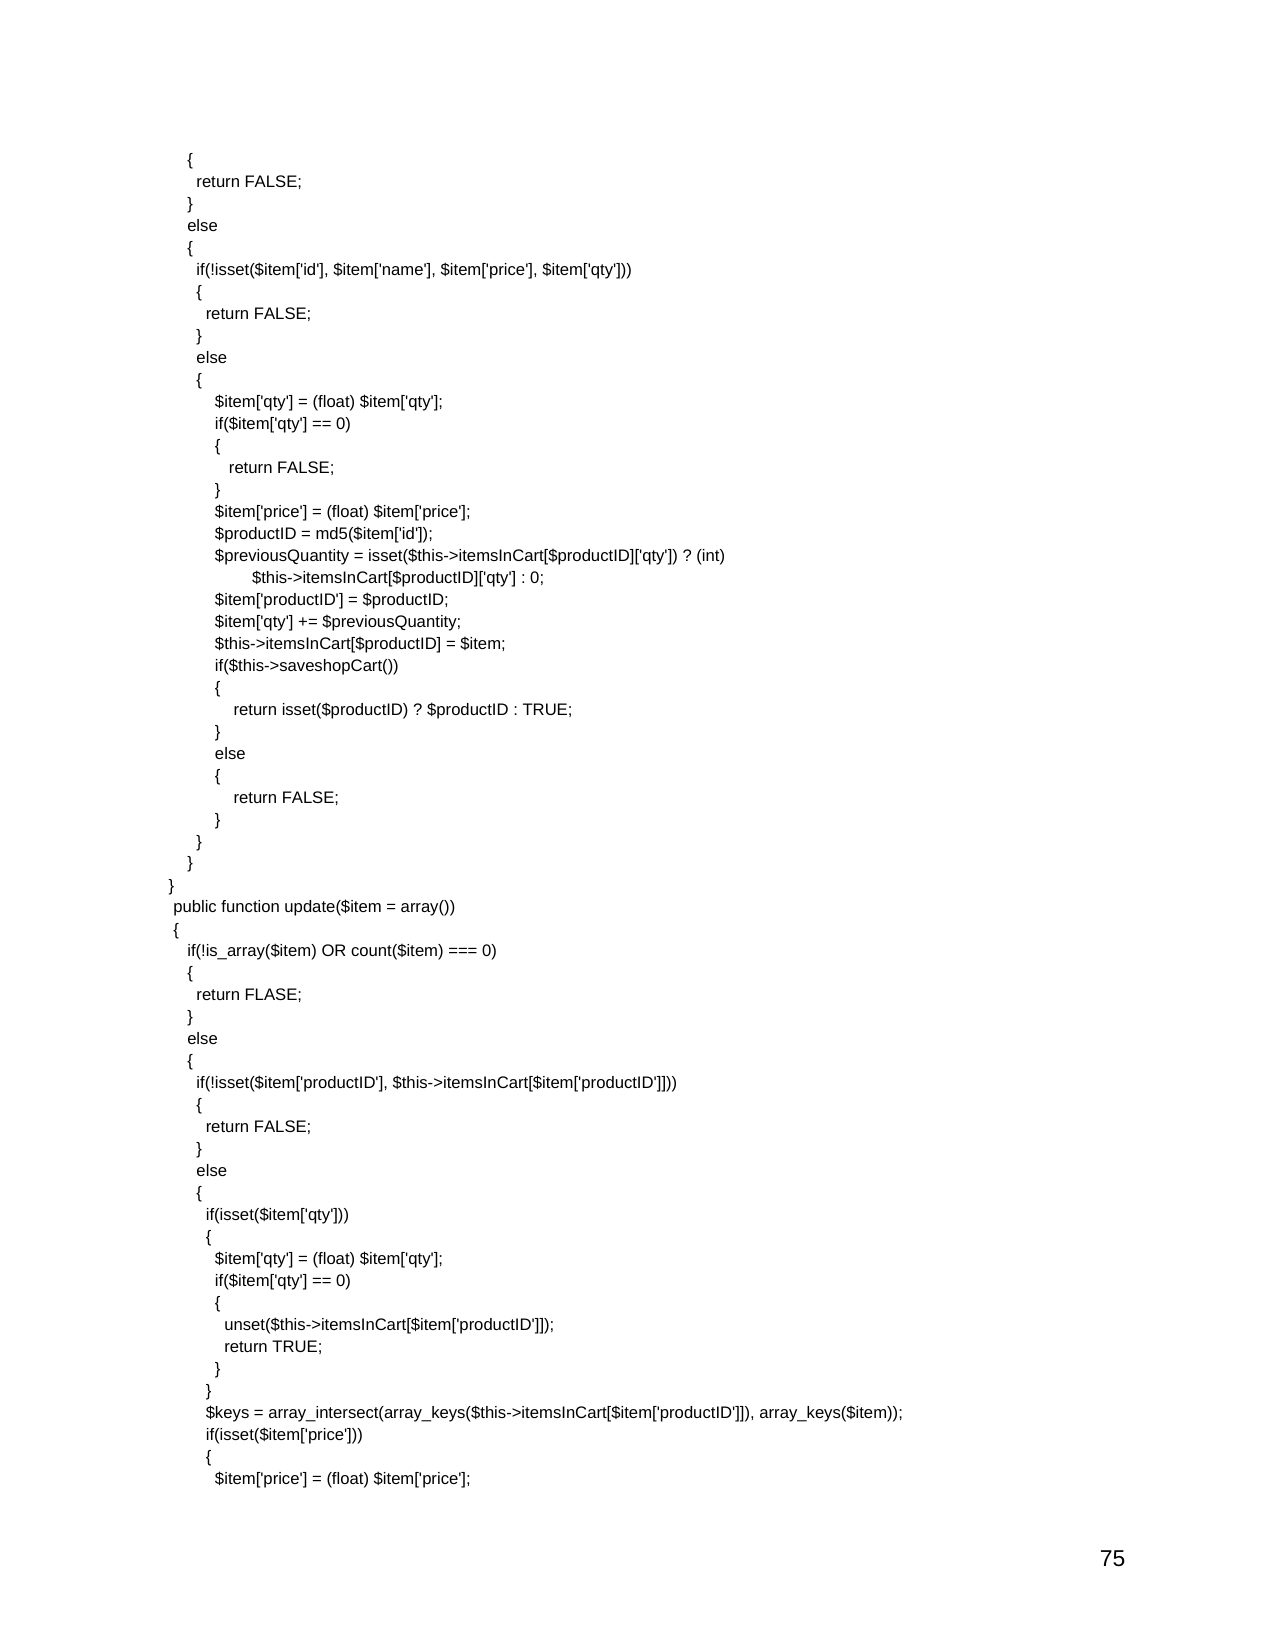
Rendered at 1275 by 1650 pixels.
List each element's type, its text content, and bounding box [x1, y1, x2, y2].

text } [150, 480, 1125, 499]
text { [150, 1447, 1125, 1466]
text { [150, 1051, 1125, 1070]
text if(!isset($item['id'], $item['name'], $item['price'], $item['qty'])) [150, 260, 1125, 279]
text $this->itemsInCart[$productID]['qty'] : 0; [150, 568, 1125, 587]
text return FLASE; [150, 985, 1125, 1004]
text $this->itemsInCart[$productID] = $item; [150, 633, 1125, 653]
text if(!is_array($item) OR count($item) === 0) [150, 941, 1125, 960]
text return TRUE; [150, 1337, 1125, 1356]
text return FALSE; [150, 787, 1125, 807]
text else [150, 743, 1125, 763]
text { [150, 919, 1125, 938]
text { [150, 238, 1125, 257]
text $productID = md5($item['id']); [150, 524, 1125, 543]
text return FALSE; [150, 458, 1125, 477]
text { [150, 150, 1125, 169]
text } [150, 853, 1125, 872]
text unset($this->itemsInCart[$item['productID']]); [150, 1315, 1125, 1334]
text return isset($productID) ? $productID : TRUE; [150, 699, 1125, 719]
text { [150, 1095, 1125, 1114]
text $keys = array_intersect(array_keys($this->itemsInCart[$item['productID']]), array_keys($item)); [150, 1403, 1125, 1422]
text else [150, 348, 1125, 367]
text { [150, 370, 1125, 389]
text { [150, 963, 1125, 982]
text if(isset($item['price'])) [150, 1425, 1125, 1444]
text } [150, 1359, 1125, 1378]
text $item['qty'] = (float) $item['qty']; [150, 1249, 1125, 1268]
text $item['price'] = (float) $item['price']; [150, 1469, 1125, 1488]
text $item['qty'] = (float) $item['qty']; [150, 392, 1125, 411]
text } [150, 1007, 1125, 1026]
text if($item['qty'] == 0) [150, 1271, 1125, 1290]
text return FALSE; [150, 304, 1125, 323]
text } [150, 721, 1125, 741]
text $item['price'] = (float) $item['price']; [150, 502, 1125, 521]
text $previousQuantity = isset($this->itemsInCart[$productID]['qty']) ? (int) [150, 546, 1125, 565]
text { [150, 1293, 1125, 1312]
text if(isset($item['qty'])) [150, 1205, 1125, 1224]
text } [150, 809, 1125, 828]
text $item['productID'] = $productID; [150, 589, 1125, 609]
text { [150, 436, 1125, 455]
text if($this->saveshopCart()) [150, 656, 1125, 675]
text public function update($item = array()) [150, 897, 1125, 916]
text return FALSE; [150, 1117, 1125, 1136]
text { [150, 1183, 1125, 1202]
text } [150, 831, 1125, 851]
text } [150, 326, 1125, 345]
text } [150, 1381, 1125, 1400]
text return FALSE; [150, 172, 1125, 191]
text { [150, 677, 1125, 697]
text } [150, 194, 1125, 213]
text if(!isset($item['productID'], $this->itemsInCart[$item['productID']])) [150, 1073, 1125, 1092]
text else [150, 1161, 1125, 1180]
text } [150, 1139, 1125, 1158]
text else [150, 1029, 1125, 1048]
text { [150, 282, 1125, 301]
text else [150, 216, 1125, 235]
text if($item['qty'] == 0) [150, 414, 1125, 433]
text { [150, 1227, 1125, 1246]
text } [150, 875, 1125, 894]
text $item['qty'] += $previousQuantity; [150, 612, 1125, 631]
text { [150, 765, 1125, 784]
